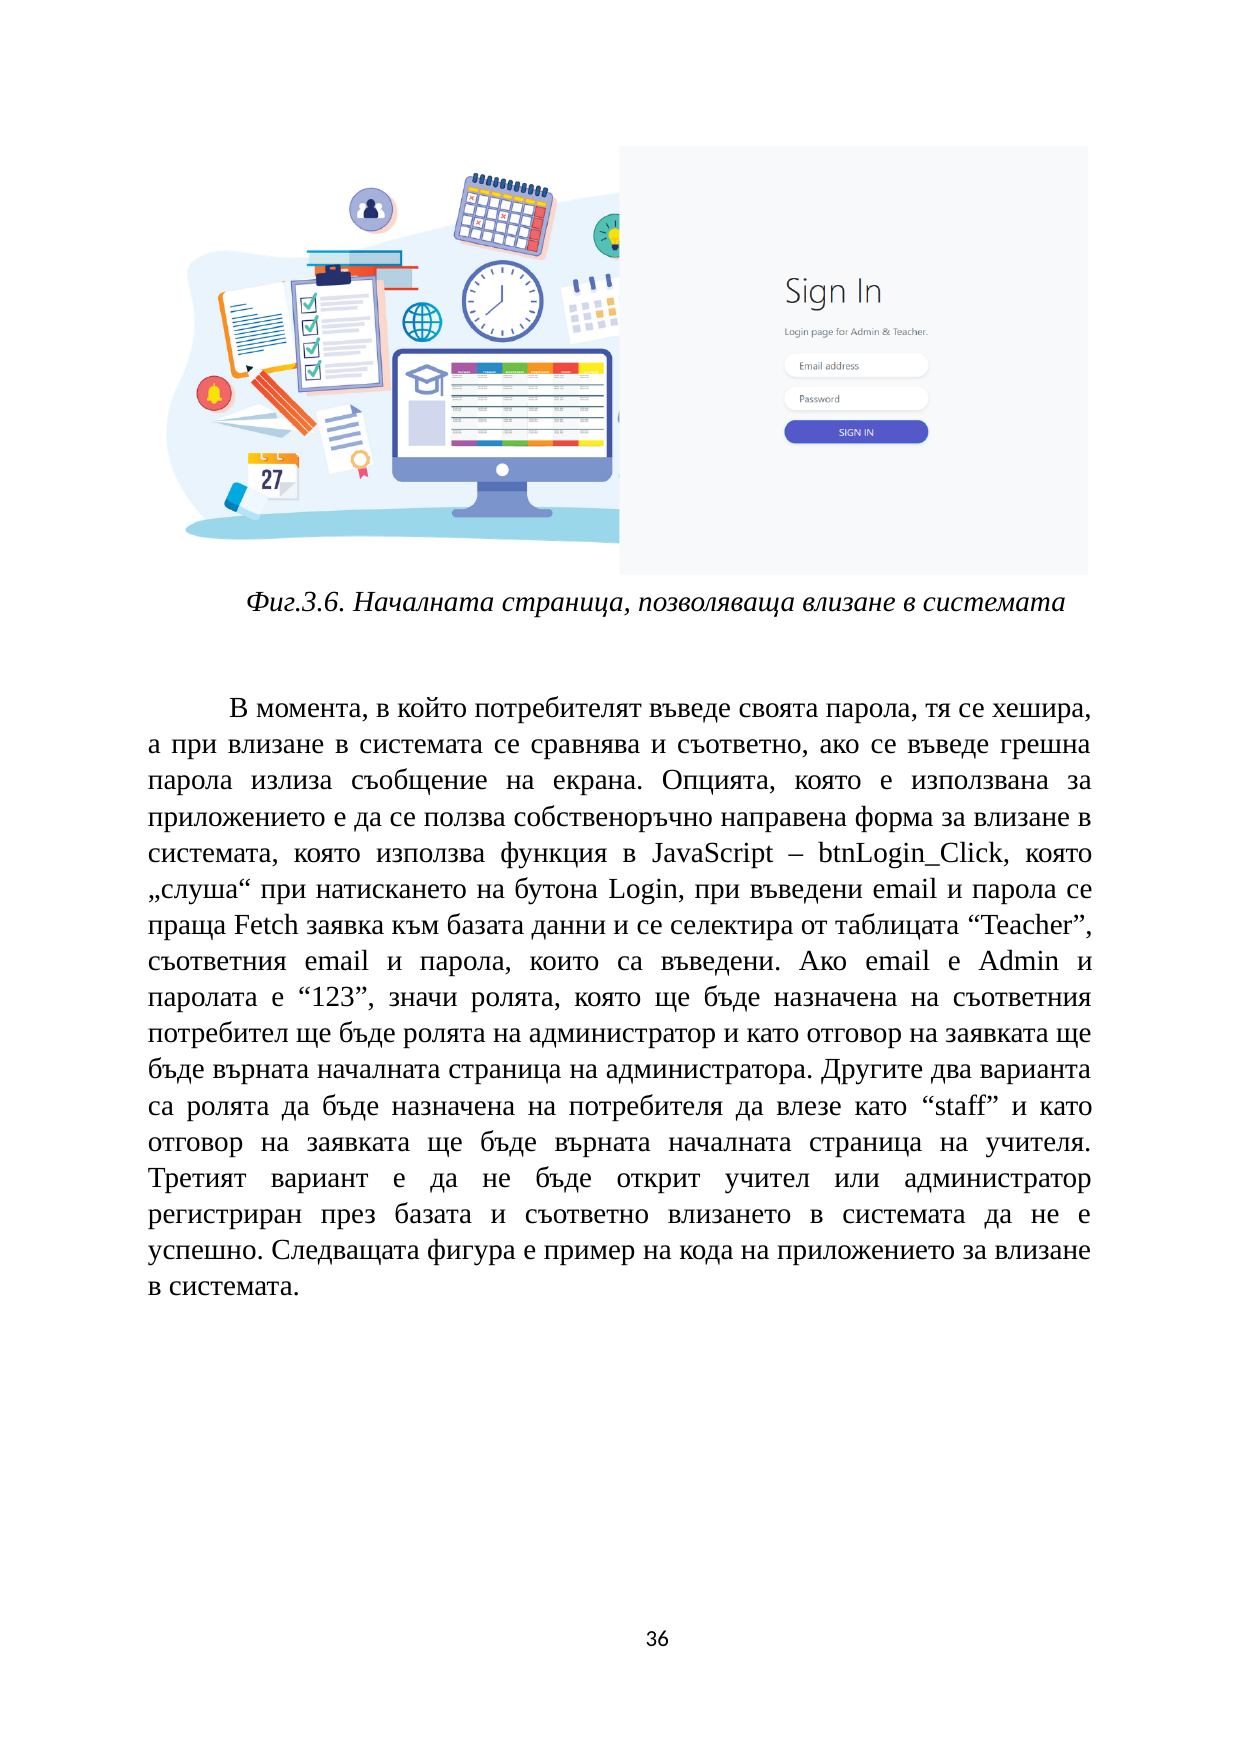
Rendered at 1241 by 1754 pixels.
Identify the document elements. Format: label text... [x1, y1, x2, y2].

text В момента, в който потребителят въведе своята парола, тя се хешира, а при влизане в системата се сравнява и съответно, ако се въведе грешна парола излиза съобщение на екрана. Опцията, която е използвана за приложението е да се ползва собственоръчно направена форма за влизане в системата, която използва функция в JavaScript – btnLogin_Click, която „слуша“ при натискането на бутона Login, при въведени email и парола се праща Fetch заявка към базата данни и се селектира от таблицата “Teacher”, съответния email и парола, които са въведени. Ако email е Admin и паролата е “123”, значи ролята, която ще бъде назначена на съответния потребител ще бъде ролята на администратор и като отговор на заявката ще бъде върната началната страница на администратора. Другите два варианта са ролята да бъде назначена на потребителя да влезе като “staff” и като отговор на заявката ще бъде върната началната страница на учителя. Третият вариант е да не бъде открит учител или администратор регистриран през базата и съответно влизането в системата да не е успешно. Следващата фигура е пример на кода на приложението за влизане в системата. [148, 690, 1092, 1302]
picture [147, 146, 1088, 574]
